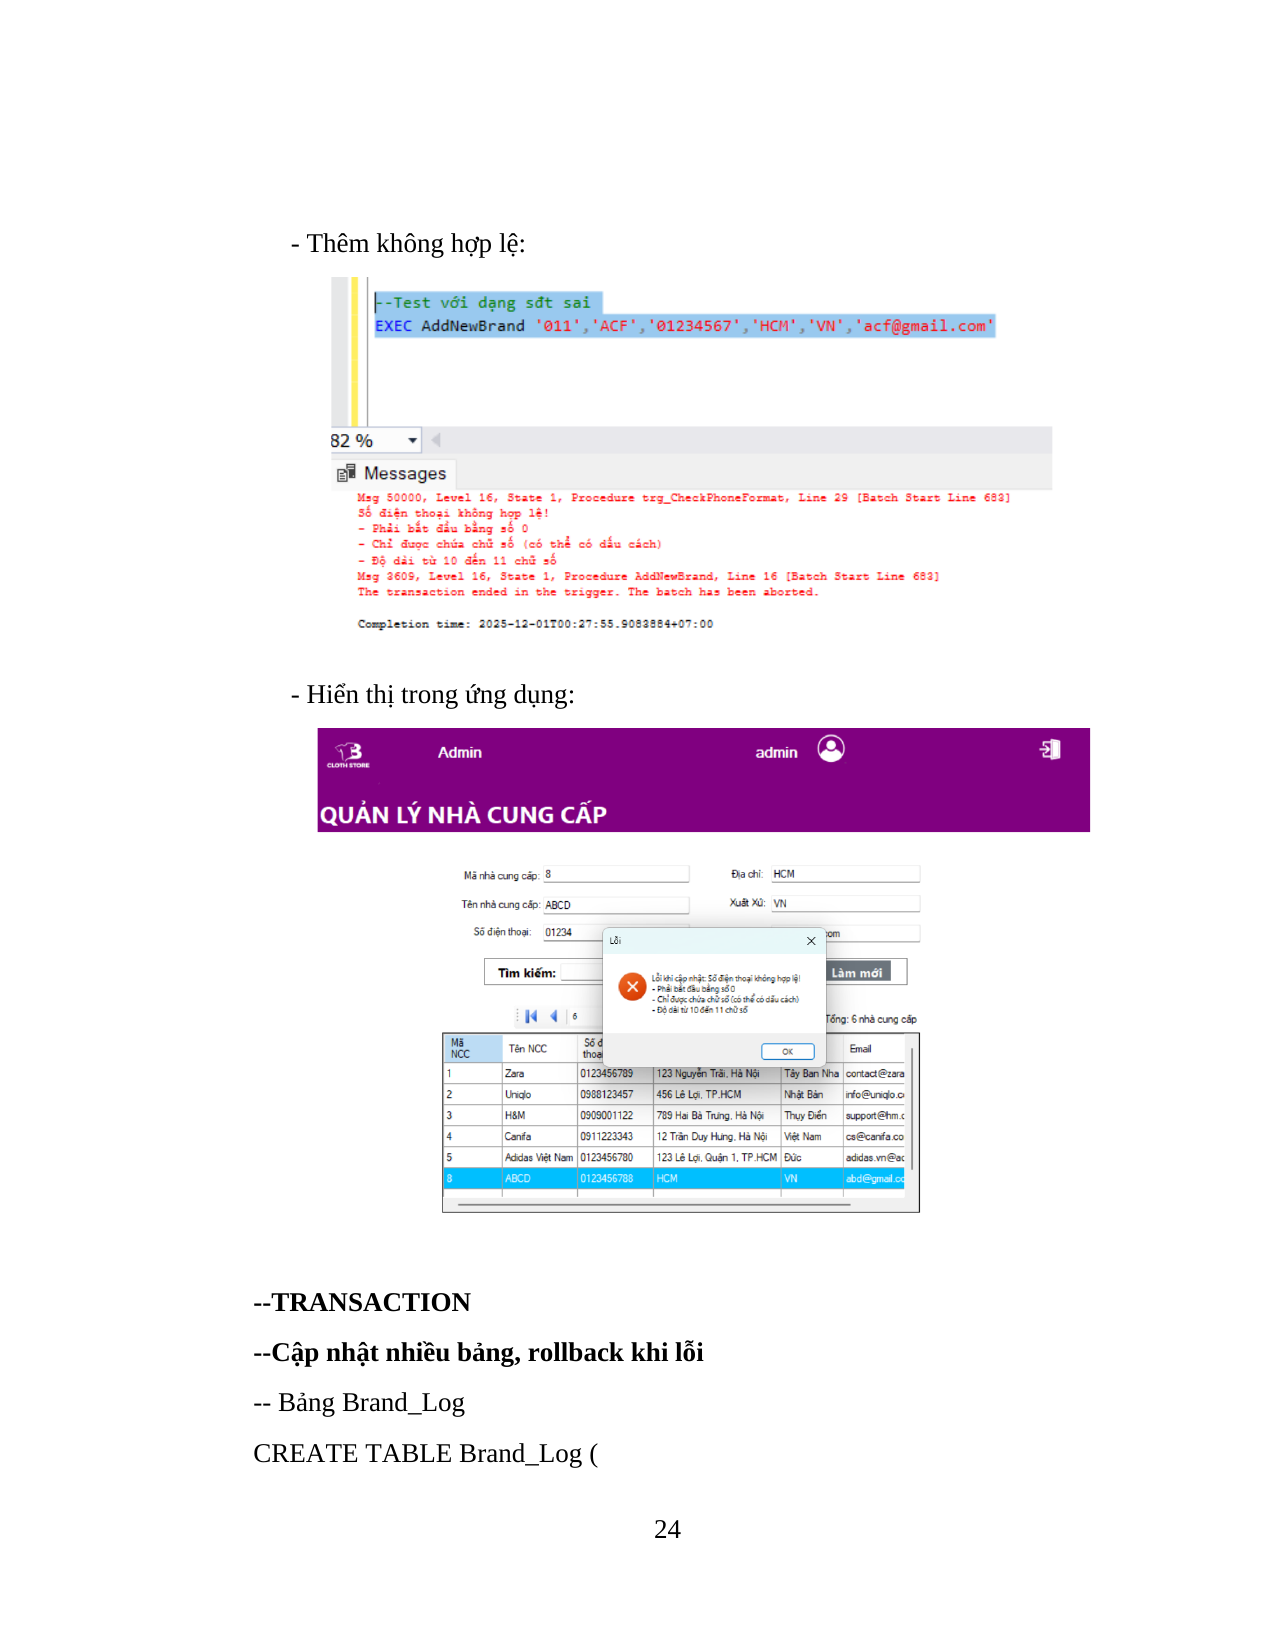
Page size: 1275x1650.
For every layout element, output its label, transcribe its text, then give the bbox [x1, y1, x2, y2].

text CREATE TABLE Brand_Log ( [178, 1437, 1157, 1468]
text -- Bảng Brand_Log [178, 1387, 1157, 1418]
picture [317, 728, 1091, 1217]
text - Thêm không hợp lệ: [216, 227, 1157, 258]
text --Cập nhật nhiều bảng, rollback khi lỗi [178, 1336, 1157, 1367]
text - Hiển thị trong ứng dụng: [216, 678, 1157, 709]
text --TRANSACTION [178, 1286, 1157, 1317]
picture [331, 277, 1053, 660]
